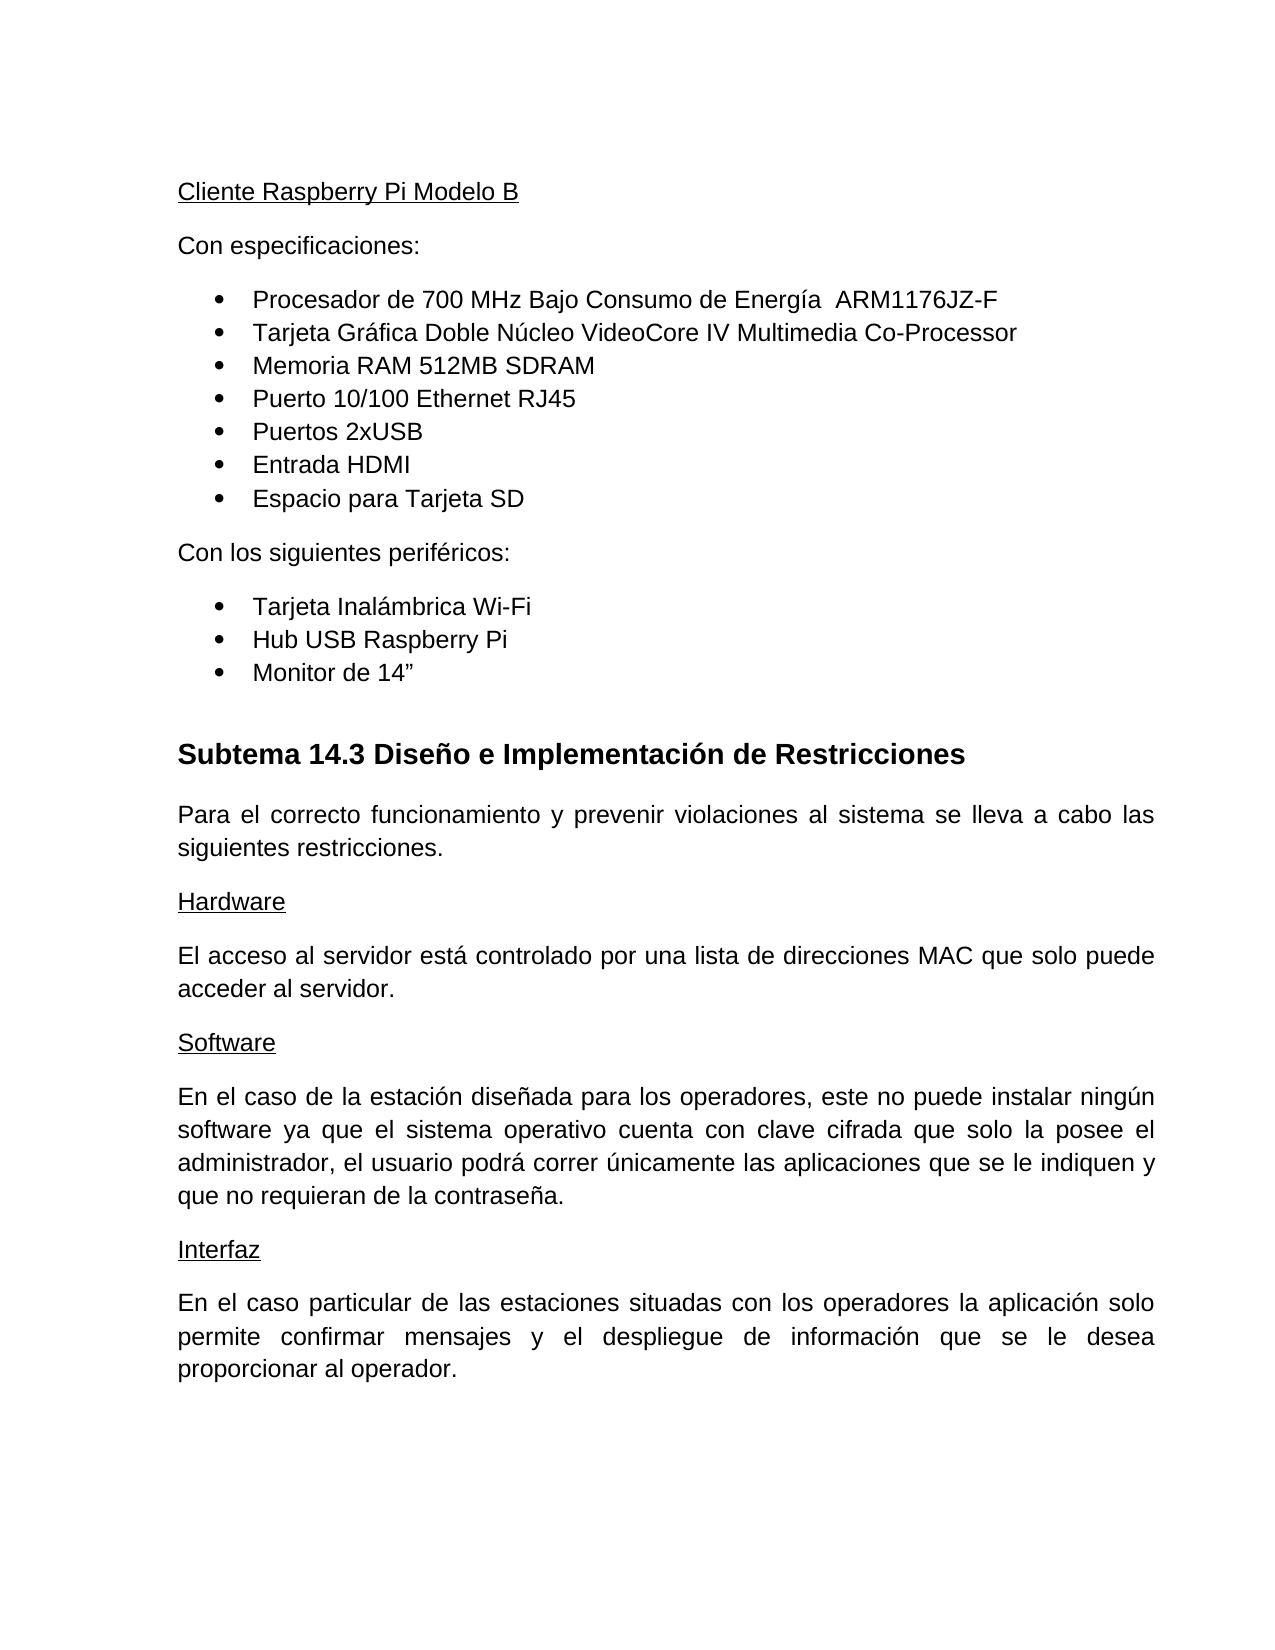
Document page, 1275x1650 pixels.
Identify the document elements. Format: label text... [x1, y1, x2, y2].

text Hardware [177, 887, 1157, 916]
list Puertos 2xUSB [215, 417, 1157, 446]
text En el caso de la estación diseñada para los operadores, este no puede instalar ningún software ya que el sistema operativo cuenta con clave cifrada que solo la posee el administrador, el usuario podrá correr únicamente las aplicaciones que se le indiquen y que no requieran de la contraseña. [177, 1082, 1157, 1209]
list Monitor de 14” [215, 658, 1157, 687]
text Con especificaciones: [177, 231, 1157, 260]
text Cliente Raspberry Pi Modelo B [177, 177, 1157, 206]
text En el caso particular de las estaciones situadas con los operadores la aplicación solo permite confirmar mensajes y el despliegue de información que se le desea proporcionar al operador. [177, 1288, 1157, 1383]
text El acceso al servidor está controlado por una lista de direcciones MAC que solo puede acceder al servidor. [177, 941, 1157, 1003]
list Puerto 10/100 Ethernet RJ45 [215, 384, 1157, 413]
list Memoria RAM 512MB SDRAM [215, 351, 1157, 380]
text Software [177, 1028, 1157, 1057]
list Hub USB Raspberry Pi [215, 624, 1157, 653]
text Interfaz [177, 1234, 1157, 1263]
text Para el correcto funcionamiento y prevenir violaciones al sistema se lleva a cabo las siguientes restricciones. [177, 800, 1157, 862]
list Espacio para Tarjeta SD [215, 484, 1157, 512]
list Tarjeta Inalámbrica Wi-Fi [215, 591, 1157, 620]
subtitle Diseño e Implementación de Restricciones [177, 737, 1157, 770]
list Tarjeta Gráfica Doble Núcleo VideoCore IV Multimedia Co-Processor [215, 318, 1157, 347]
text Con los siguientes periféricos: [177, 538, 1157, 566]
list Procesador de 700 MHz Bajo Consumo de Energía ARM1176JZ-F [215, 285, 1157, 314]
list Entrada HDMI [215, 451, 1157, 479]
